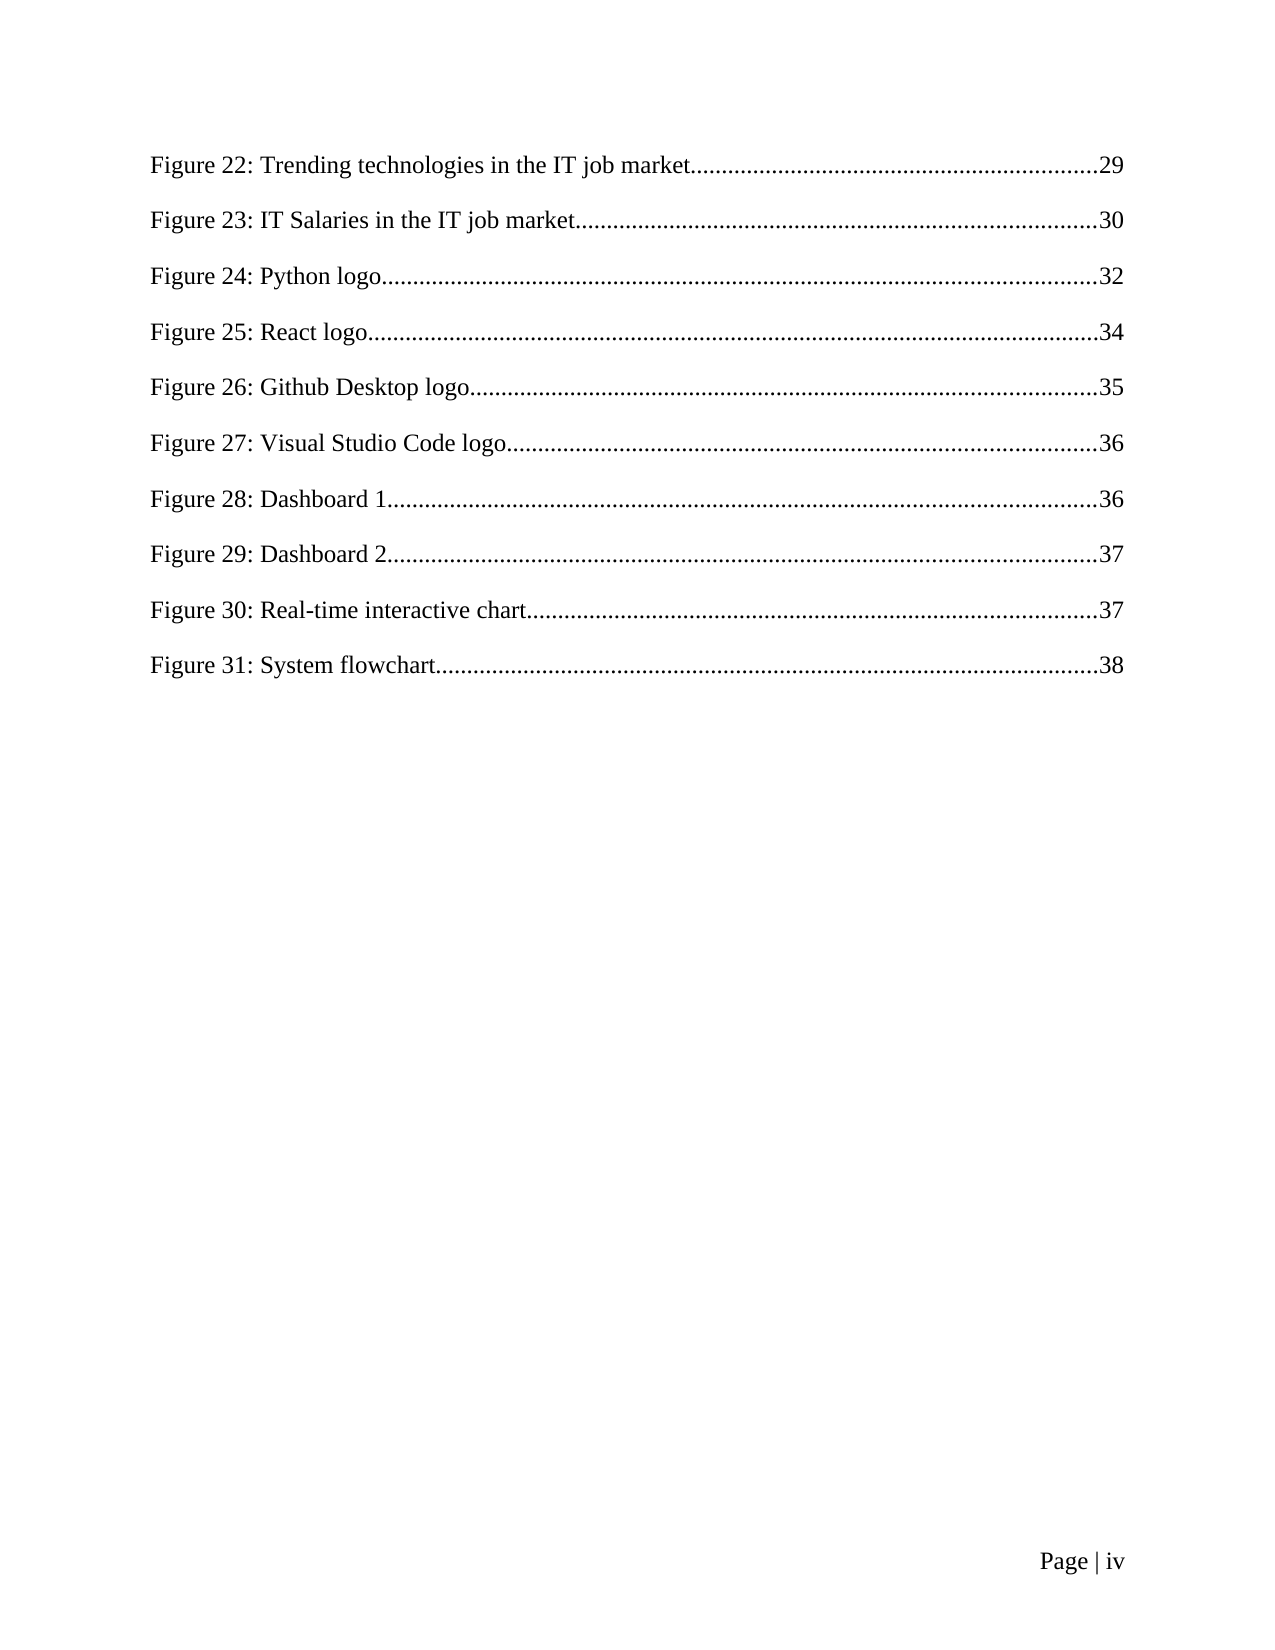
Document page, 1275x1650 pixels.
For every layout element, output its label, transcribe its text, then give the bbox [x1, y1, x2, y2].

text Figure 25: React logo 34 [150, 317, 1125, 346]
text Figure 23: IT Salaries in the IT job market 30 [150, 206, 1125, 234]
text Figure 30: Real-time interactive chart 37 [150, 595, 1125, 624]
text Figure 26: Github Desktop logo 35 [150, 372, 1125, 401]
text Figure 22: Trending technologies in the IT job market 29 [150, 150, 1125, 179]
text Figure 31: System flowchart 38 [150, 651, 1125, 679]
text Figure 27: Visual Studio Code logo 36 [150, 428, 1125, 457]
text Figure 28: Dashboard 1 36 [150, 484, 1125, 512]
text Figure 29: Dashboard 2 37 [150, 539, 1125, 568]
text Figure 24: Python logo 32 [150, 261, 1125, 290]
